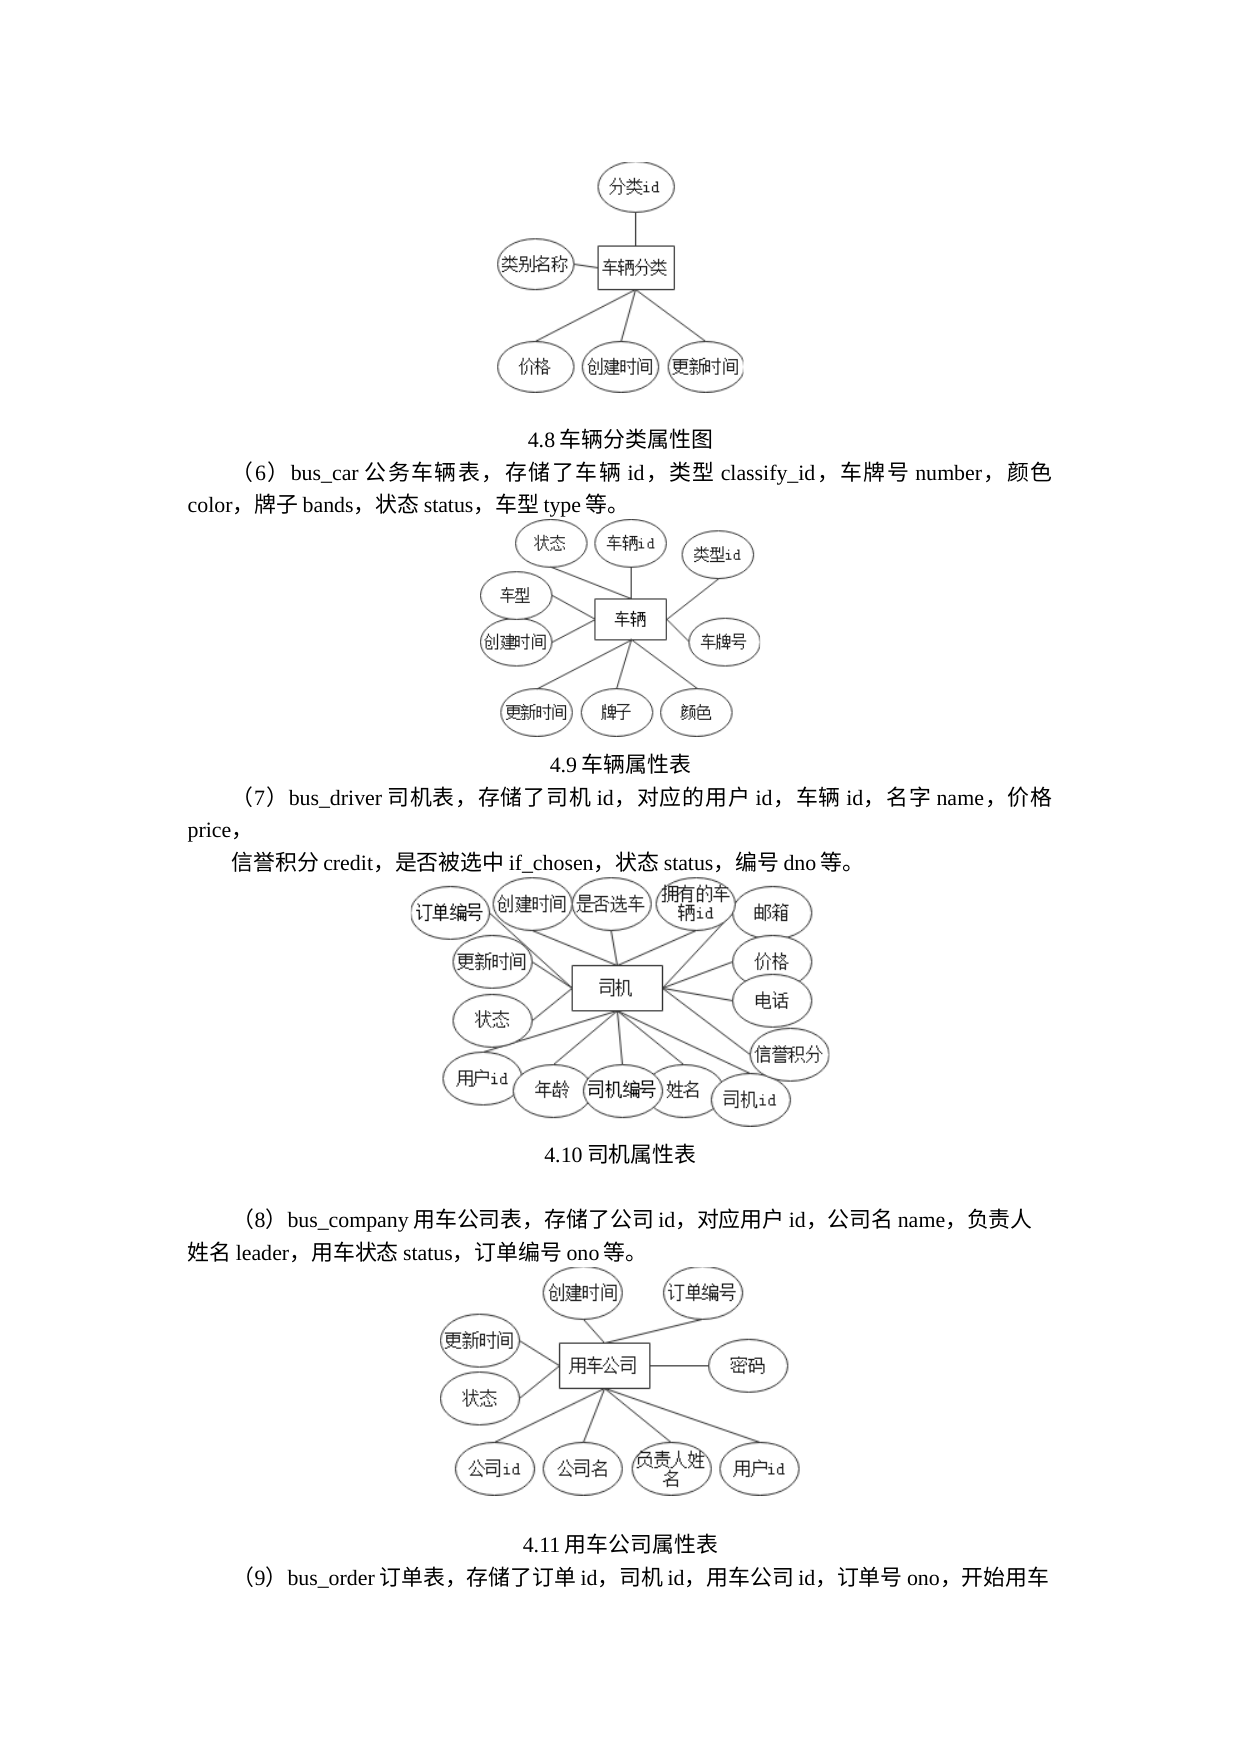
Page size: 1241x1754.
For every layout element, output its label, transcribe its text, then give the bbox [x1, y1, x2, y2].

text （7）bus_driver司机表，存储了司机id，对应的用户id，车辆id，名字name，价格price， [187, 779, 1053, 844]
text 4.8车辆分类属性图 [187, 422, 1053, 454]
picture [496, 162, 744, 393]
text 4.9车辆属性表 [187, 747, 1053, 779]
text （8）bus_company用车公司表，存储了公司id，对应用户id，公司名name，负责人姓名leader，用车状态status，订单编号ono等。 [187, 1202, 1053, 1267]
picture [480, 519, 761, 737]
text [187, 1559, 1053, 1592]
text 4.10司机属性表 [187, 1137, 1053, 1169]
text 信誉积分credit，是否被选中if_chosen，状态status，编号dno等。 [187, 844, 1053, 877]
picture [440, 1267, 801, 1496]
picture [410, 877, 830, 1127]
text 4.11用车公司属性表 [187, 1527, 1053, 1559]
text （6）bus_car公务车辆表，存储了车辆id，类型classify_id，车牌号number，颜色color，牌子bands，状态status，车型type等。 [187, 454, 1053, 519]
